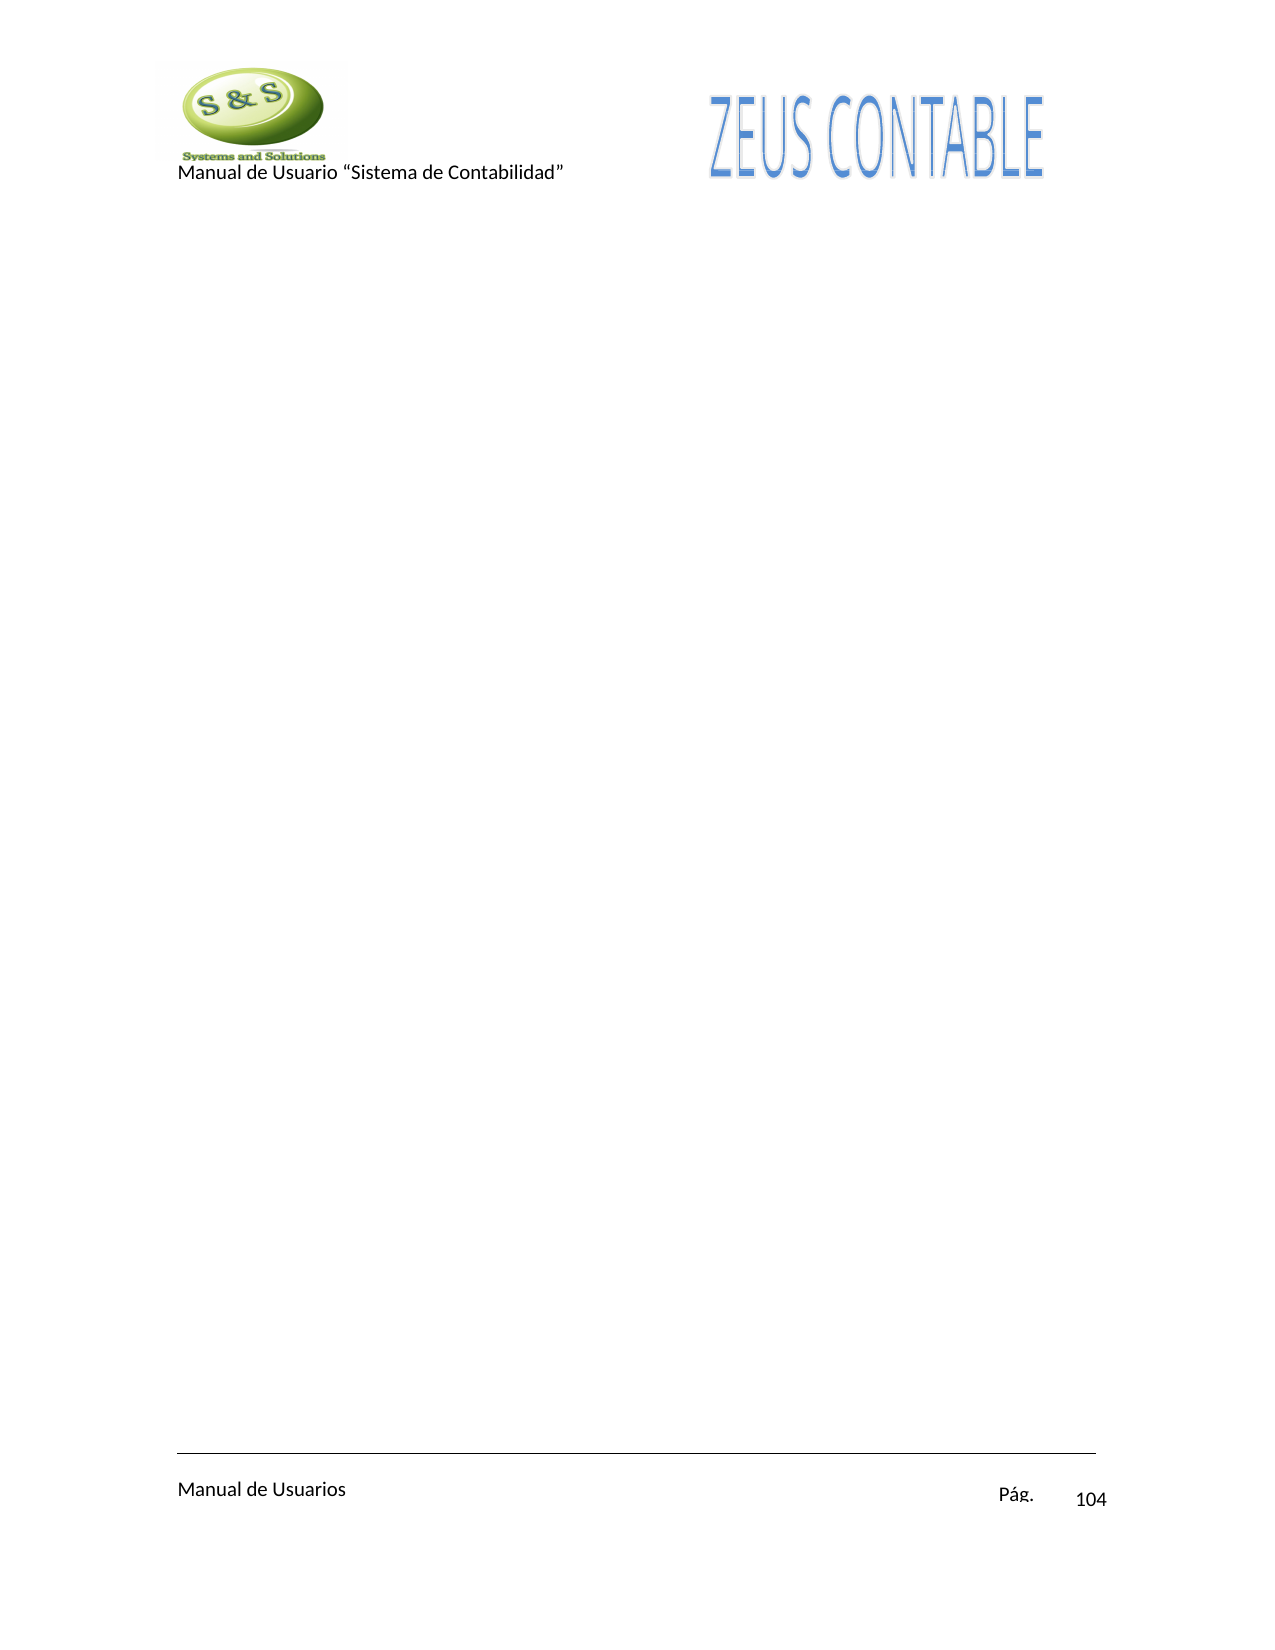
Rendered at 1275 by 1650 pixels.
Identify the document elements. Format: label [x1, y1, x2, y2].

picture [155, 61, 348, 161]
